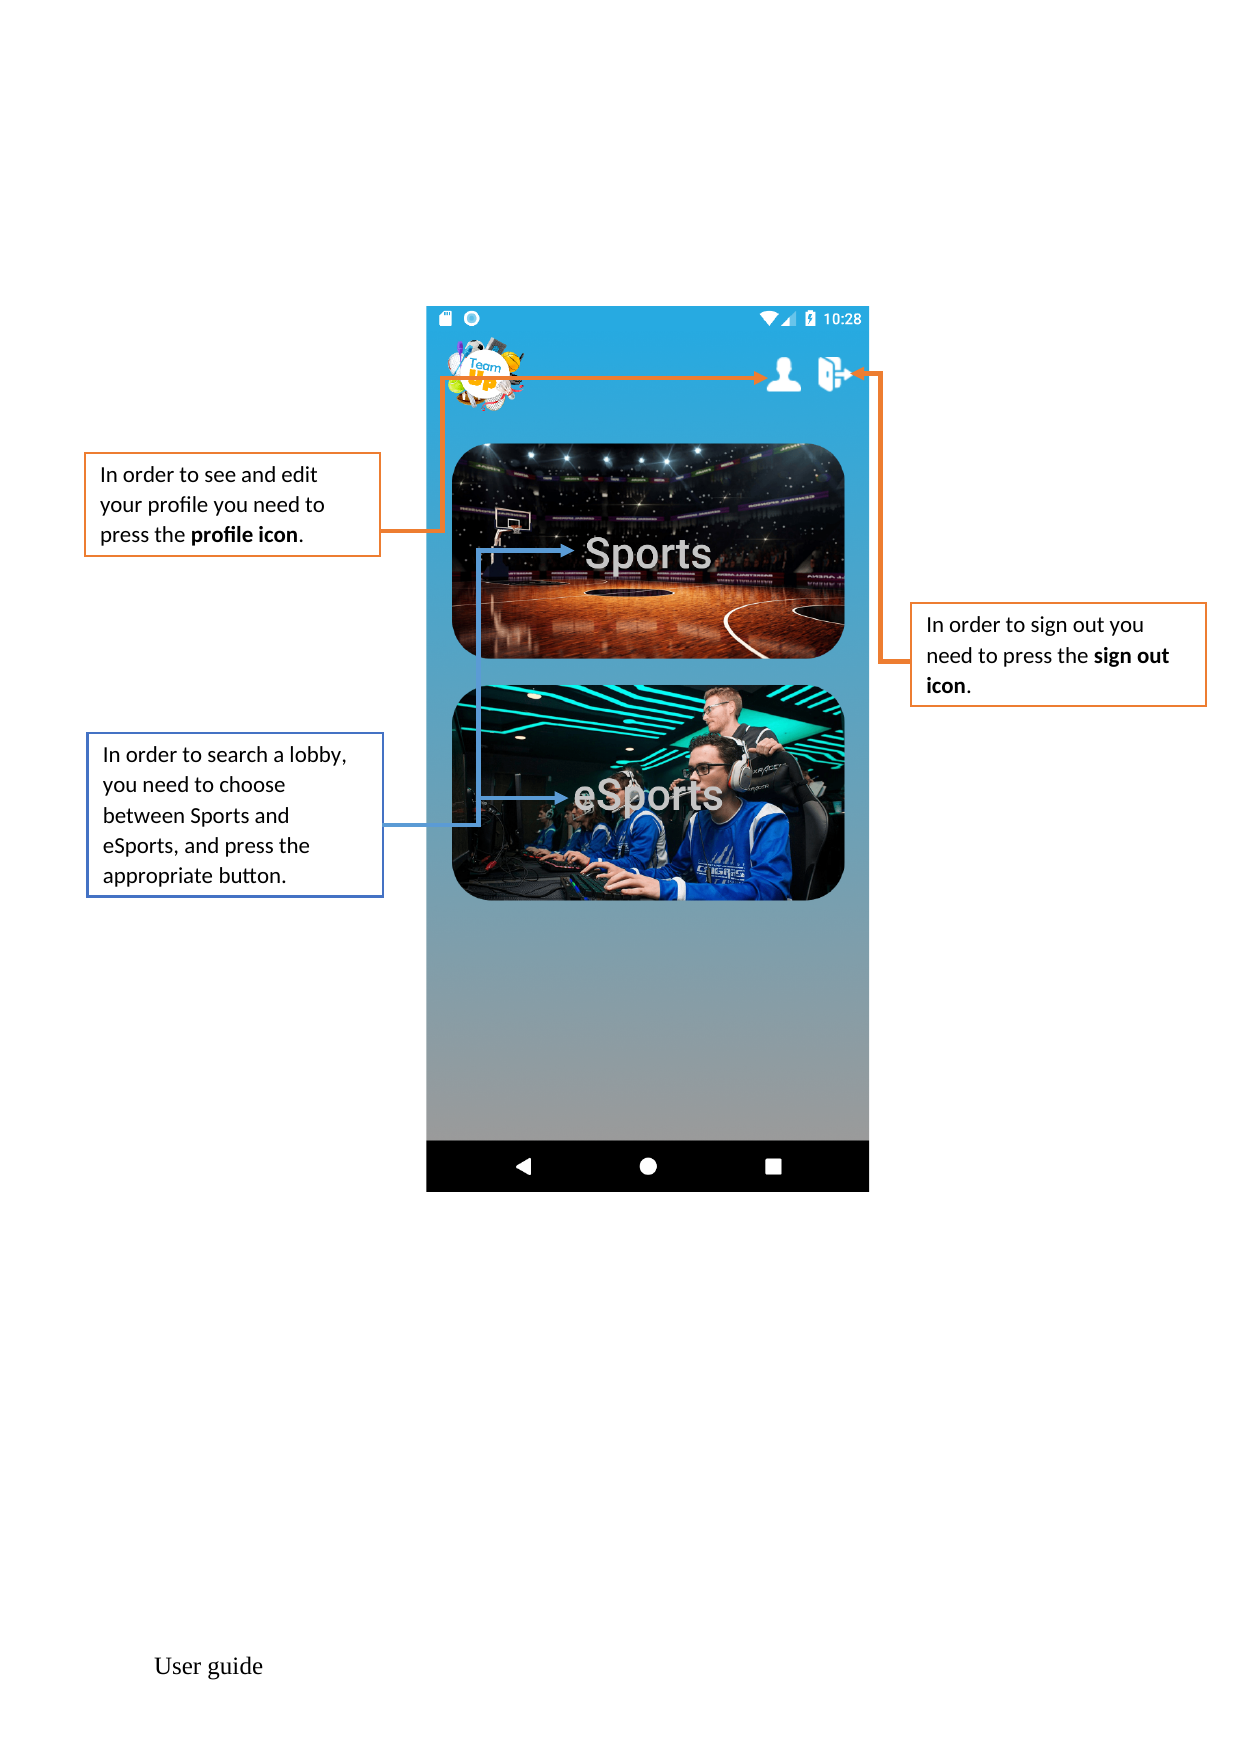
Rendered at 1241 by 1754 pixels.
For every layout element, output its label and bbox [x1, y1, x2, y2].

picture [426, 306, 870, 1192]
